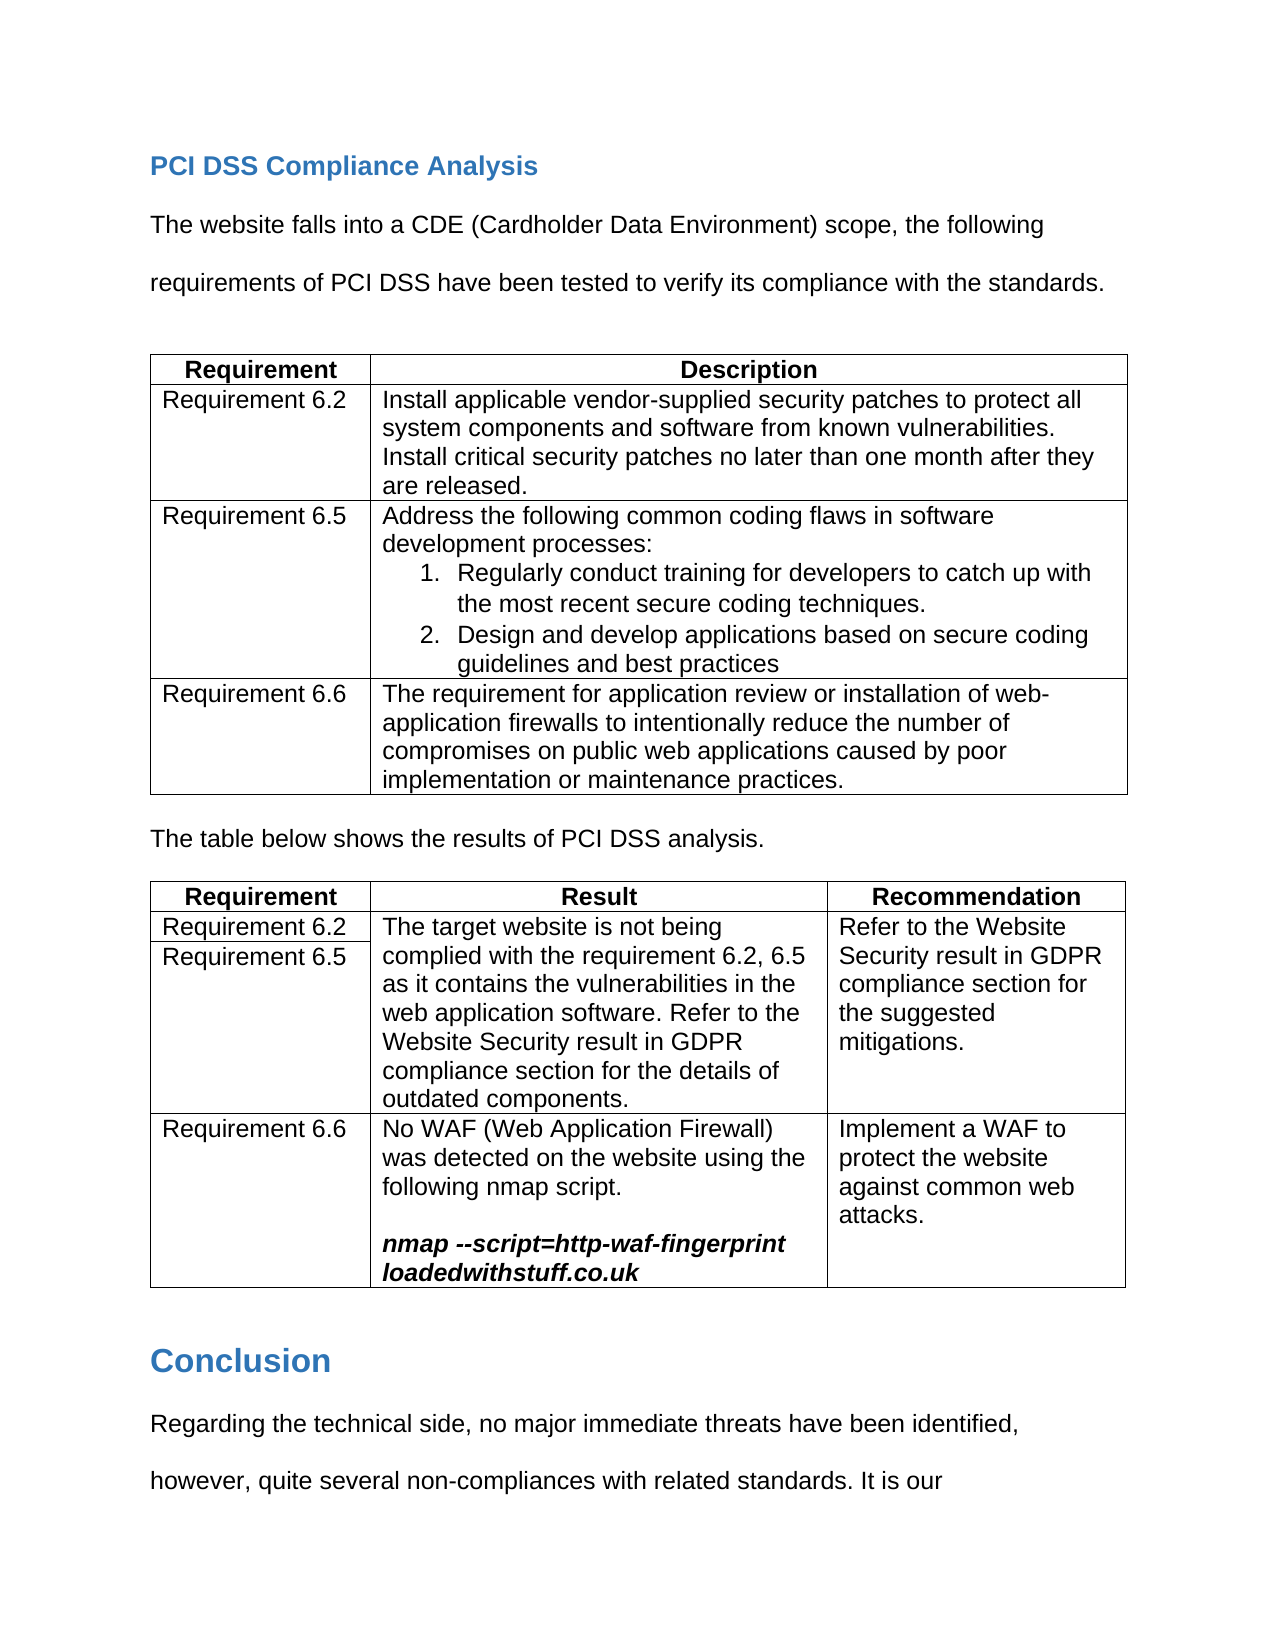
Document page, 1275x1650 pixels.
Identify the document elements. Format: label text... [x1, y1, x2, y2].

table_cell Requirement 6.6 [151, 1114, 370, 1287]
table_cell Requirement 6.2 [151, 385, 370, 499]
text The website falls into a CDE (Cardholder Data Environment) scope, the following requirements of PCI DSS have been tested to verify its compliance with the standards. [150, 210, 1125, 296]
table_header Requirement [151, 882, 370, 911]
table_cell The requirement for application review or installation of web-application firewalls to intentionally reduce the number of compromises on public web applications caused by poor implementation or maintenance practices. [371, 679, 1127, 794]
table_cell Install applicable vendor-supplied security patches to protect all system components and software from known vulnerabilities. Install critical security patches no later than one month after they are released. [371, 385, 1127, 499]
table_cell Refer to the Website Security result in GDPR compliance section for the suggested mitigations. [828, 912, 1125, 1113]
table_cell Requirement 6.5 [151, 501, 370, 678]
subtitle Conclusion [150, 1341, 1125, 1380]
text The table below shows the results of PCI DSS analysis. [150, 823, 1125, 852]
table_cell Implement a WAF to protect the website against common web attacks. [828, 1114, 1125, 1287]
table_header Requirement [151, 355, 370, 383]
subtitle PCI DSS Compliance Analysis [150, 150, 1125, 181]
table_header Recommendation [828, 882, 1125, 911]
table_cell Requirement 6.2 [151, 912, 370, 941]
table_cell No WAF (Web Application Firewall) was detected on the website using the following nmap script. nmap --script=http-waf-fingerprint loadedwithstuff.co.uk [371, 1114, 827, 1287]
table_header Result [371, 882, 827, 911]
table_cell Address the following common coding flaws in software development processes: Regularly conduct training for developers to catch up with the most recent secure coding techniques. Design and develop applications based on secure coding guidelines and best practices [371, 501, 1127, 678]
table_cell Requirement 6.5 [151, 942, 370, 1113]
table_header Description [371, 355, 1127, 383]
table_cell The target website is not being complied with the requirement 6.2, 6.5 as it contains the vulnerabilities in the web application software. Refer to the Website Security result in GDPR compliance section for the details of outdated components. [371, 912, 827, 1113]
table_cell Requirement 6.6 [151, 679, 370, 794]
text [150, 1409, 1125, 1495]
